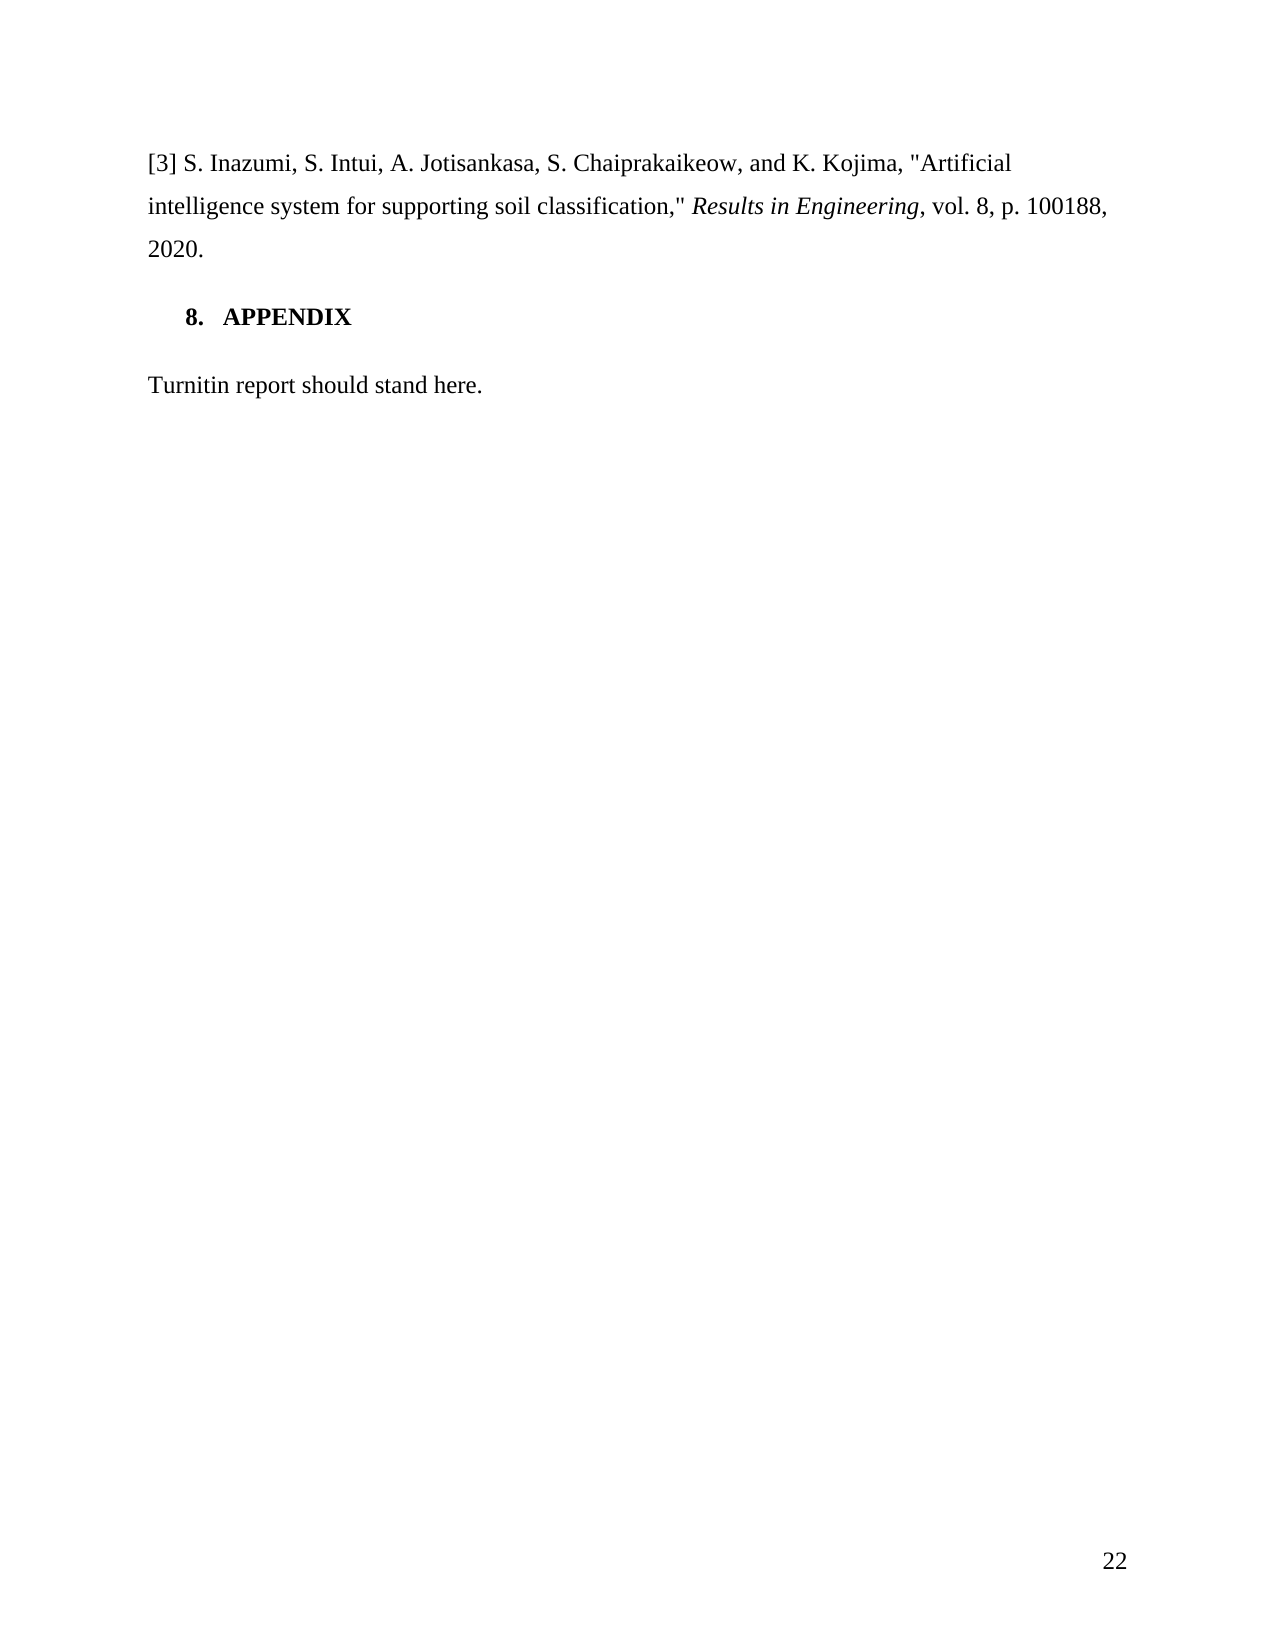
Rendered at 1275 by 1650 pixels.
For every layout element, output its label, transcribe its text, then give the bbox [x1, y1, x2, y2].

list APPENDIX [185, 302, 1127, 331]
text [3] S. Inazumi, S. Intui, A. Jotisankasa, S. Chaiprakaikeow, and K. Kojima, "Artificial intelligence system for supporting soil classification," Results in Engineering, vol. 8, p. 100188, 2020. [148, 148, 1127, 263]
text Turnitin report should stand here. [148, 370, 1127, 399]
